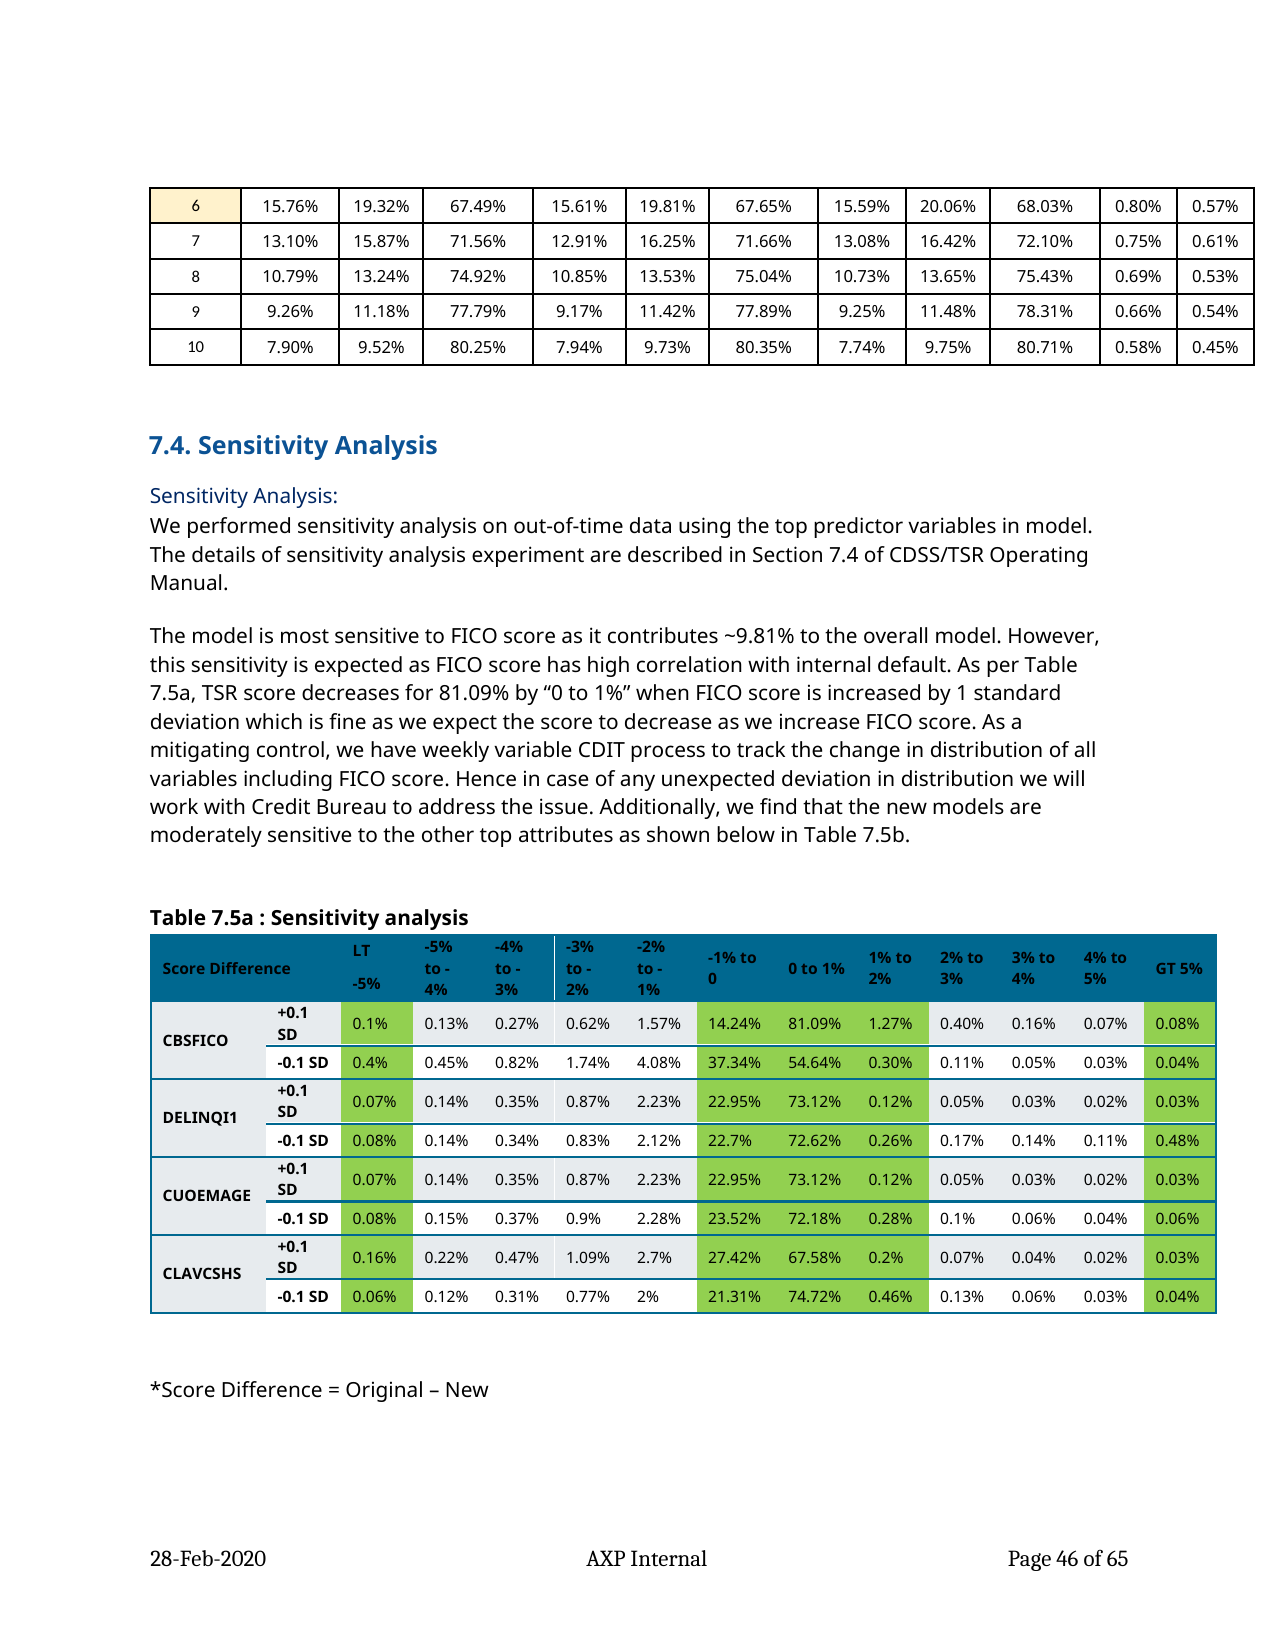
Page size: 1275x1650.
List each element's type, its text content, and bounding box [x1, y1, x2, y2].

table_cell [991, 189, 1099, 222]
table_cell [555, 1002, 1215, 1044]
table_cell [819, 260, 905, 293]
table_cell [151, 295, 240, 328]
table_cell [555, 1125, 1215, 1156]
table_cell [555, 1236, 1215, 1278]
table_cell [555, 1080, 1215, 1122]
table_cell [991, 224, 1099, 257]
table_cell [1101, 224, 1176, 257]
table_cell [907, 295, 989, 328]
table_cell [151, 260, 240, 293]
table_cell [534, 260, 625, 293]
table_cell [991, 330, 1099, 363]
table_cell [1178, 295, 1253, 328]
text Table 7.5a : Sensitivity analysis [149, 903, 1218, 932]
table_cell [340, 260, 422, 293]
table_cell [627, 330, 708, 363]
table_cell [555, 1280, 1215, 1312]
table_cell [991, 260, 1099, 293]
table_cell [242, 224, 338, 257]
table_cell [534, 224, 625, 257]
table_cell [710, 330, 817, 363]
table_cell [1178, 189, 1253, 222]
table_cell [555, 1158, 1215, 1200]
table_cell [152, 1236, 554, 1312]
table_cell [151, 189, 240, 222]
text The model is most sensitive to FICO score as it contributes ~9.81% to the overall model. However, this sensitivity is expected as FICO score has high correlation with internal default. As per Table 7.5a, TSR score decreases for 81.09% by “0 to 1%” when FICO score is increased by 1 standard deviation which is fine as we expect the score to decrease as we increase FICO score. As a mitigating control, we have weekly variable CDIT process to track the change in distribution of all variables including FICO score. Hence in case of any unexpected deviation in distribution we will work with Credit Bureau to address the issue. Additionally, we find that the new models are moderately sensitive to the other top attributes as shown below in Table 7.5b. [149, 621, 1126, 849]
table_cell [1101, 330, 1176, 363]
text Sensitivity Analysis: [149, 481, 1218, 509]
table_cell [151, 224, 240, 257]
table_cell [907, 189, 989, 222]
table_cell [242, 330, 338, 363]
text We performed sensitivity analysis on out-of-time data using the top predictor variables in model. The details of sensitivity analysis experiment are described in Section 7.4 of CDSS/TSR Operating Manual. [149, 512, 1126, 597]
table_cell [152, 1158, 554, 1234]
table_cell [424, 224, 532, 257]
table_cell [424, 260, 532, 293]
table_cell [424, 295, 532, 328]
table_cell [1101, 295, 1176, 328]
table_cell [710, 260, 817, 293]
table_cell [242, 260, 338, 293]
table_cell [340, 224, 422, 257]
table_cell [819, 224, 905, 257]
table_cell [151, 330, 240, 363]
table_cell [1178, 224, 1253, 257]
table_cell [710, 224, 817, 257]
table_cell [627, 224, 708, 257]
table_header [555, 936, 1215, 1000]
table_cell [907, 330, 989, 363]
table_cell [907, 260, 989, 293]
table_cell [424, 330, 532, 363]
text *Score Difference = Original – New [149, 1375, 828, 1404]
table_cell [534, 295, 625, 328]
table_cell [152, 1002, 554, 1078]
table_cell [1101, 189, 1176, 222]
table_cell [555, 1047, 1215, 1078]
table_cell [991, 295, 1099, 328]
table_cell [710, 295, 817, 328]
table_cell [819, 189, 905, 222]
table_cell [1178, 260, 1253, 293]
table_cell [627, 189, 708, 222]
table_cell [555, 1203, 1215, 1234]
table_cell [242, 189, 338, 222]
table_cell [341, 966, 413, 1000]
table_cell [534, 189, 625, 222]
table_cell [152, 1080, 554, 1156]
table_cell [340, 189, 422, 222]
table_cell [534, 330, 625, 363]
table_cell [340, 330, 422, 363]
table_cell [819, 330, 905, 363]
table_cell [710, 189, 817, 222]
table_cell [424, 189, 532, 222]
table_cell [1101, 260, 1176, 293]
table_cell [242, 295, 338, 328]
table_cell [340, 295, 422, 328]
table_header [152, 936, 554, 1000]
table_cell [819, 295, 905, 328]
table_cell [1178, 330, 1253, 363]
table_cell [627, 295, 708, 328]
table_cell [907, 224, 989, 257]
subtitle 7.4. Sensitivity Analysis [148, 428, 1218, 462]
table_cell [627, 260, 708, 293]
